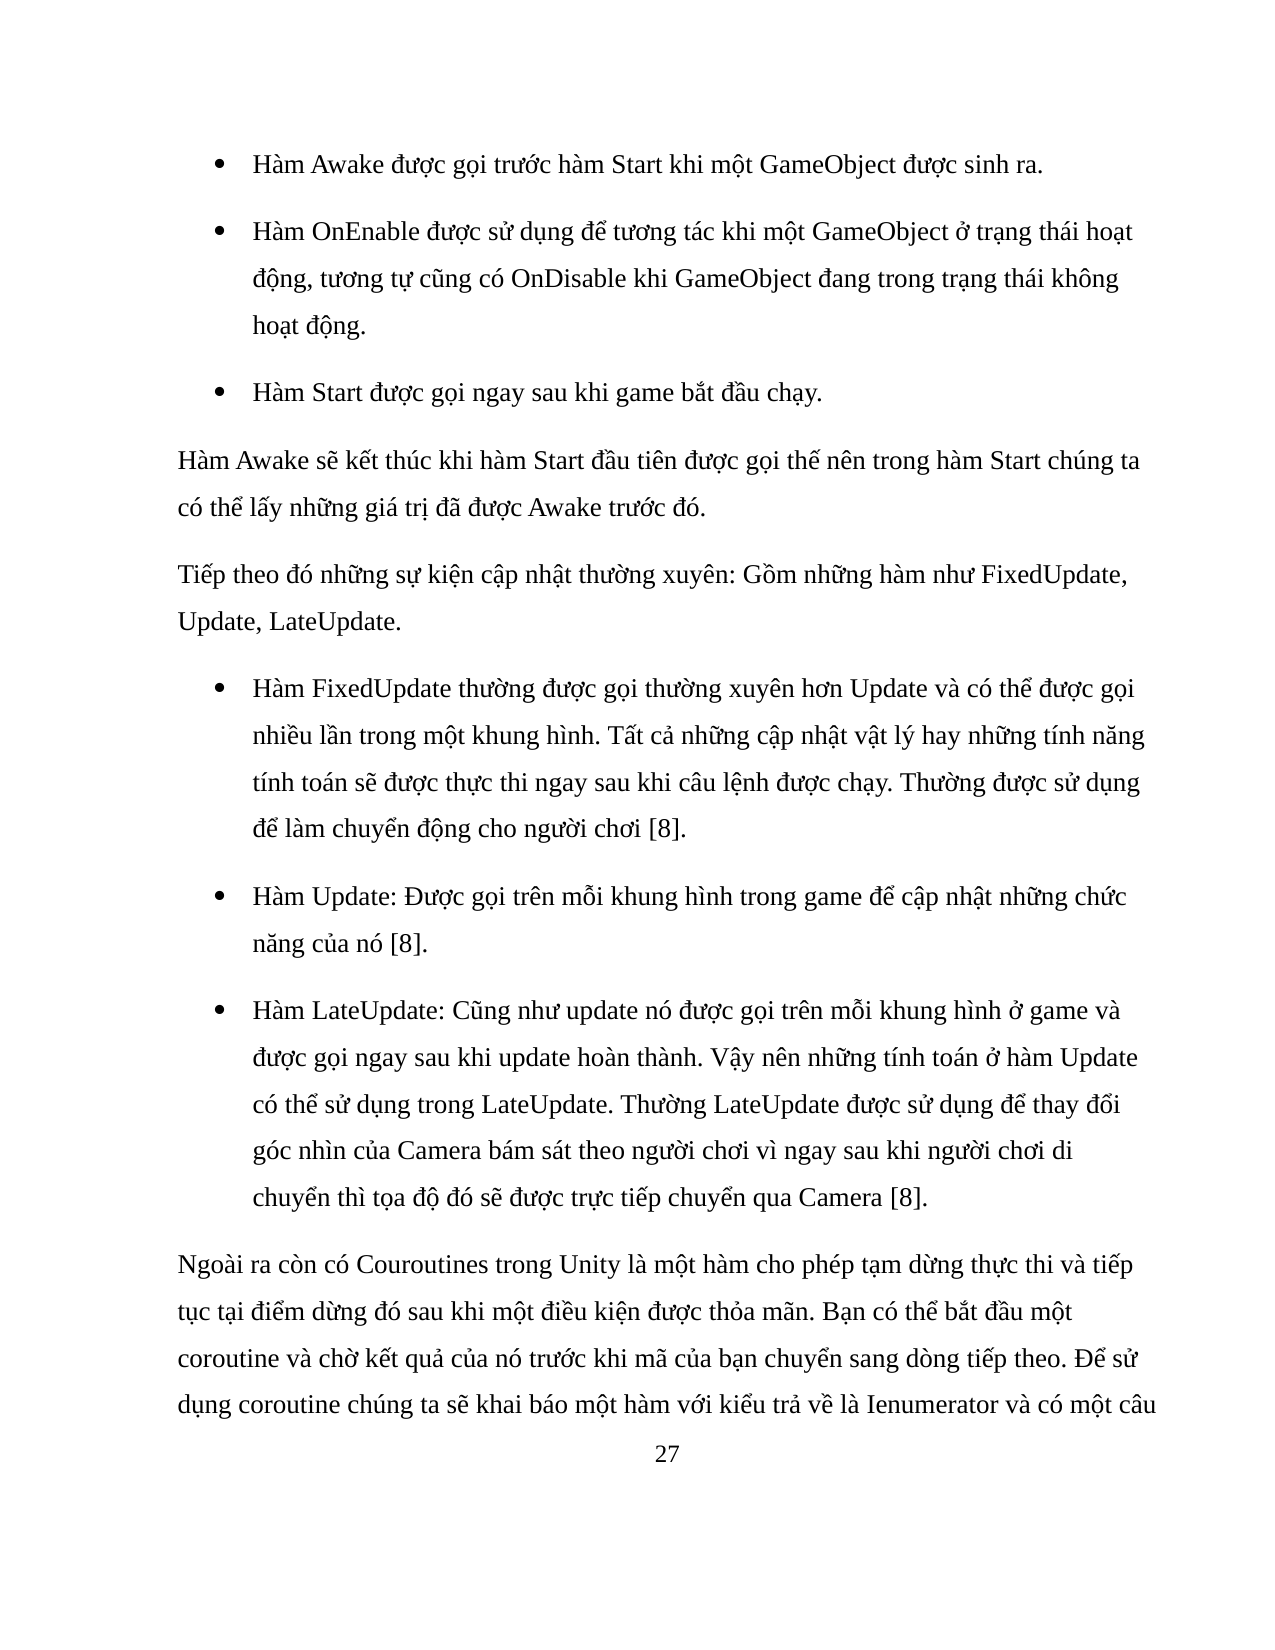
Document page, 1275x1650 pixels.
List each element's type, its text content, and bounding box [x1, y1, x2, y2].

list Hàm LateUpdate: Cũng như update nó được gọi trên mỗi khung hình ở game và được gọi ngay sau khi update hoàn thành. Vậy nên những tính toán ở hàm Update có thể sử dụng trong LateUpdate. Thường LateUpdate được sử dụng để thay đổi góc nhìn của Camera bám sát theo người chơi vì ngay sau khi người chơi di chuyển thì tọa độ đó sẽ được trực tiếp chuyển qua Camera . [215, 994, 1157, 1212]
list Hàm FixedUpdate thường được gọi thường xuyên hơn Update và có thể được gọi nhiều lần trong một khung hình. Tất cả những cập nhật vật lý hay những tính năng tính toán sẽ được thực thi ngay sau khi câu lệnh được chạy. Thường được sử dụng để làm chuyển động cho người chơi . [215, 672, 1157, 844]
list Hàm Update: Được gọi trên mỗi khung hình trong game để cập nhật những chức năng của nó . [215, 880, 1157, 958]
list Hàm Start được gọi ngay sau khi game bắt đầu chạy. [215, 376, 1157, 408]
list Hàm OnEnable được sử dụng để tương tác khi một GameObject ở trạng thái hoạt động, tương tự cũng có OnDisable khi GameObject đang trong trạng thái không hoạt động. [215, 215, 1157, 340]
text Tiếp theo đó những sự kiện cập nhật thường xuyên: Gồm những hàm như FixedUpdate, Update, LateUpdate. [177, 558, 1157, 636]
list Hàm Awake được gọi trước hàm Start khi một GameObject được sinh ra. [215, 148, 1157, 179]
text Hàm Awake sẽ kết thúc khi hàm Start đầu tiên được gọi thế nên trong hàm Start chúng ta có thể lấy những giá trị đã được Awake trước đó. [177, 444, 1157, 522]
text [177, 1248, 1157, 1420]
